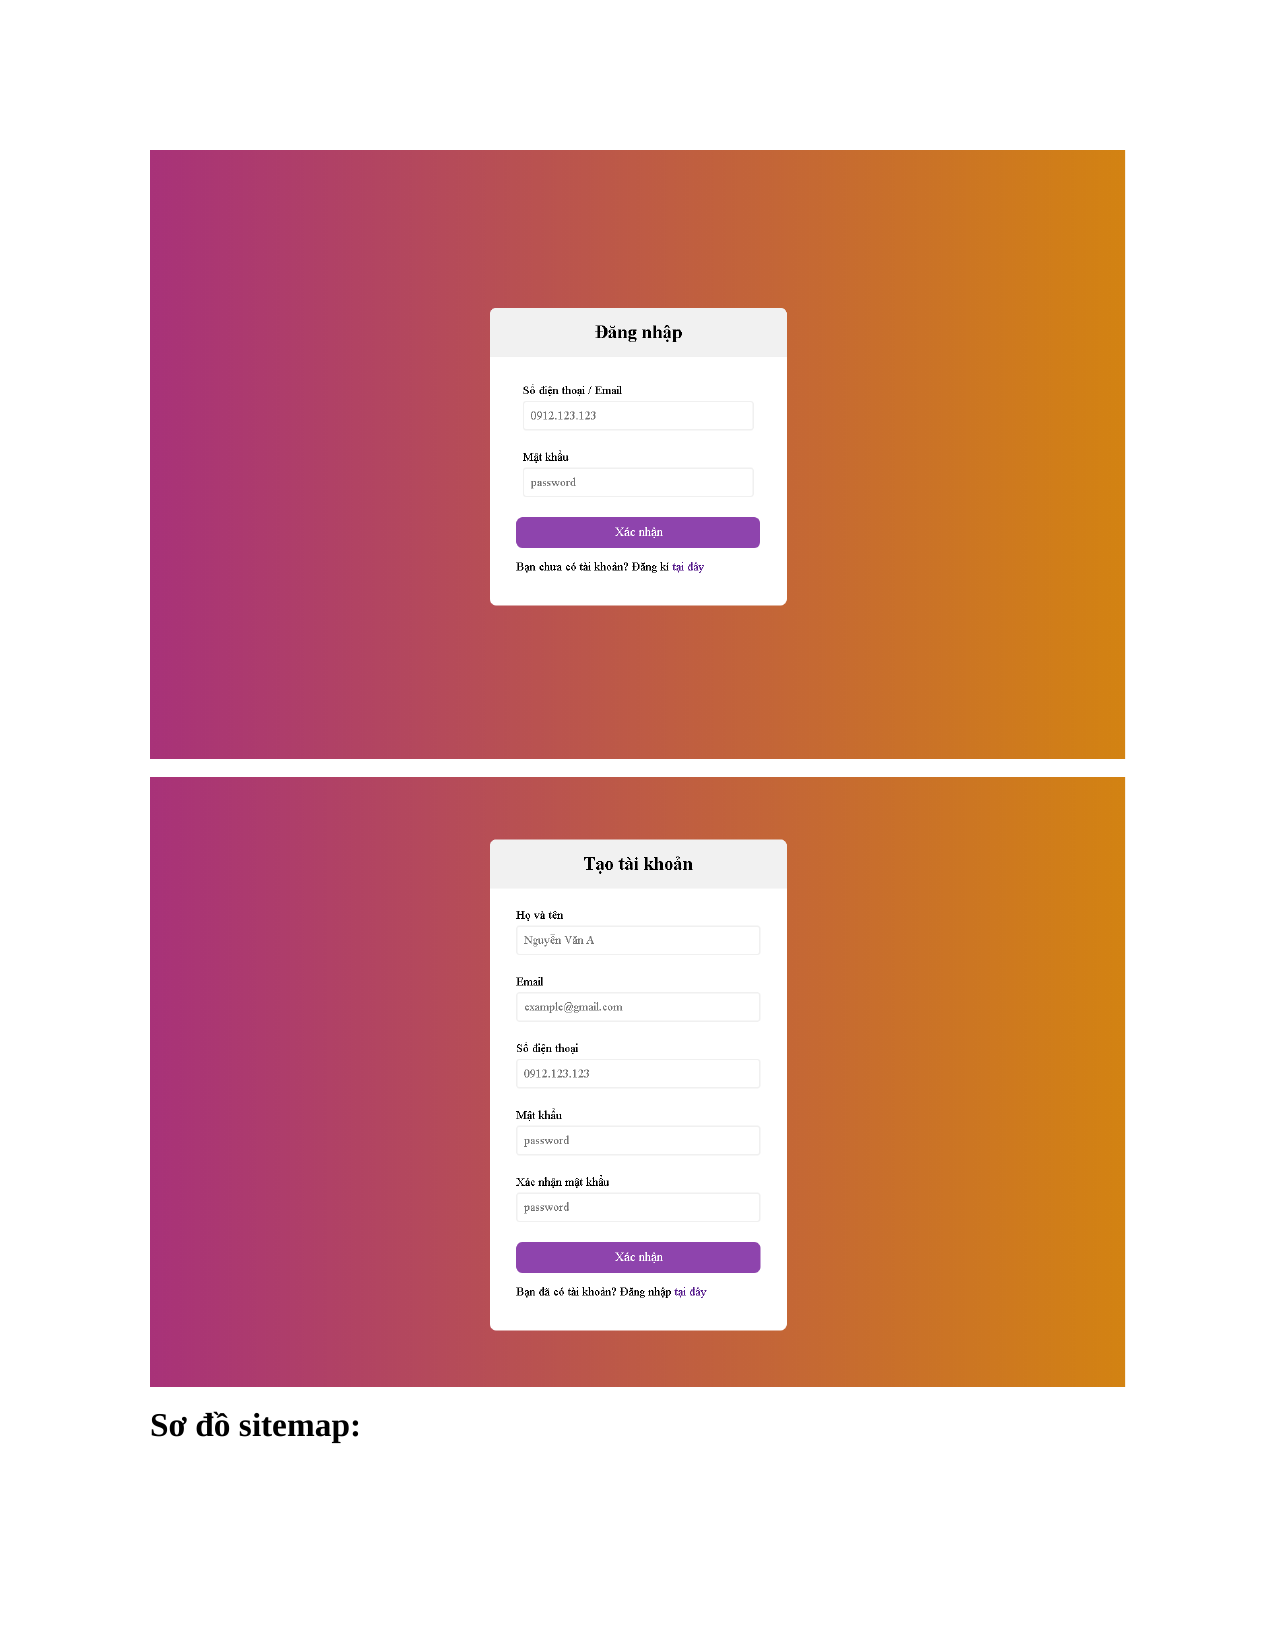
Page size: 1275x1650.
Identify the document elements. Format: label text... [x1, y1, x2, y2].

text Sơ đồ sitemap: [150, 1405, 1125, 1443]
picture [150, 777, 1125, 1387]
picture [150, 150, 1125, 759]
